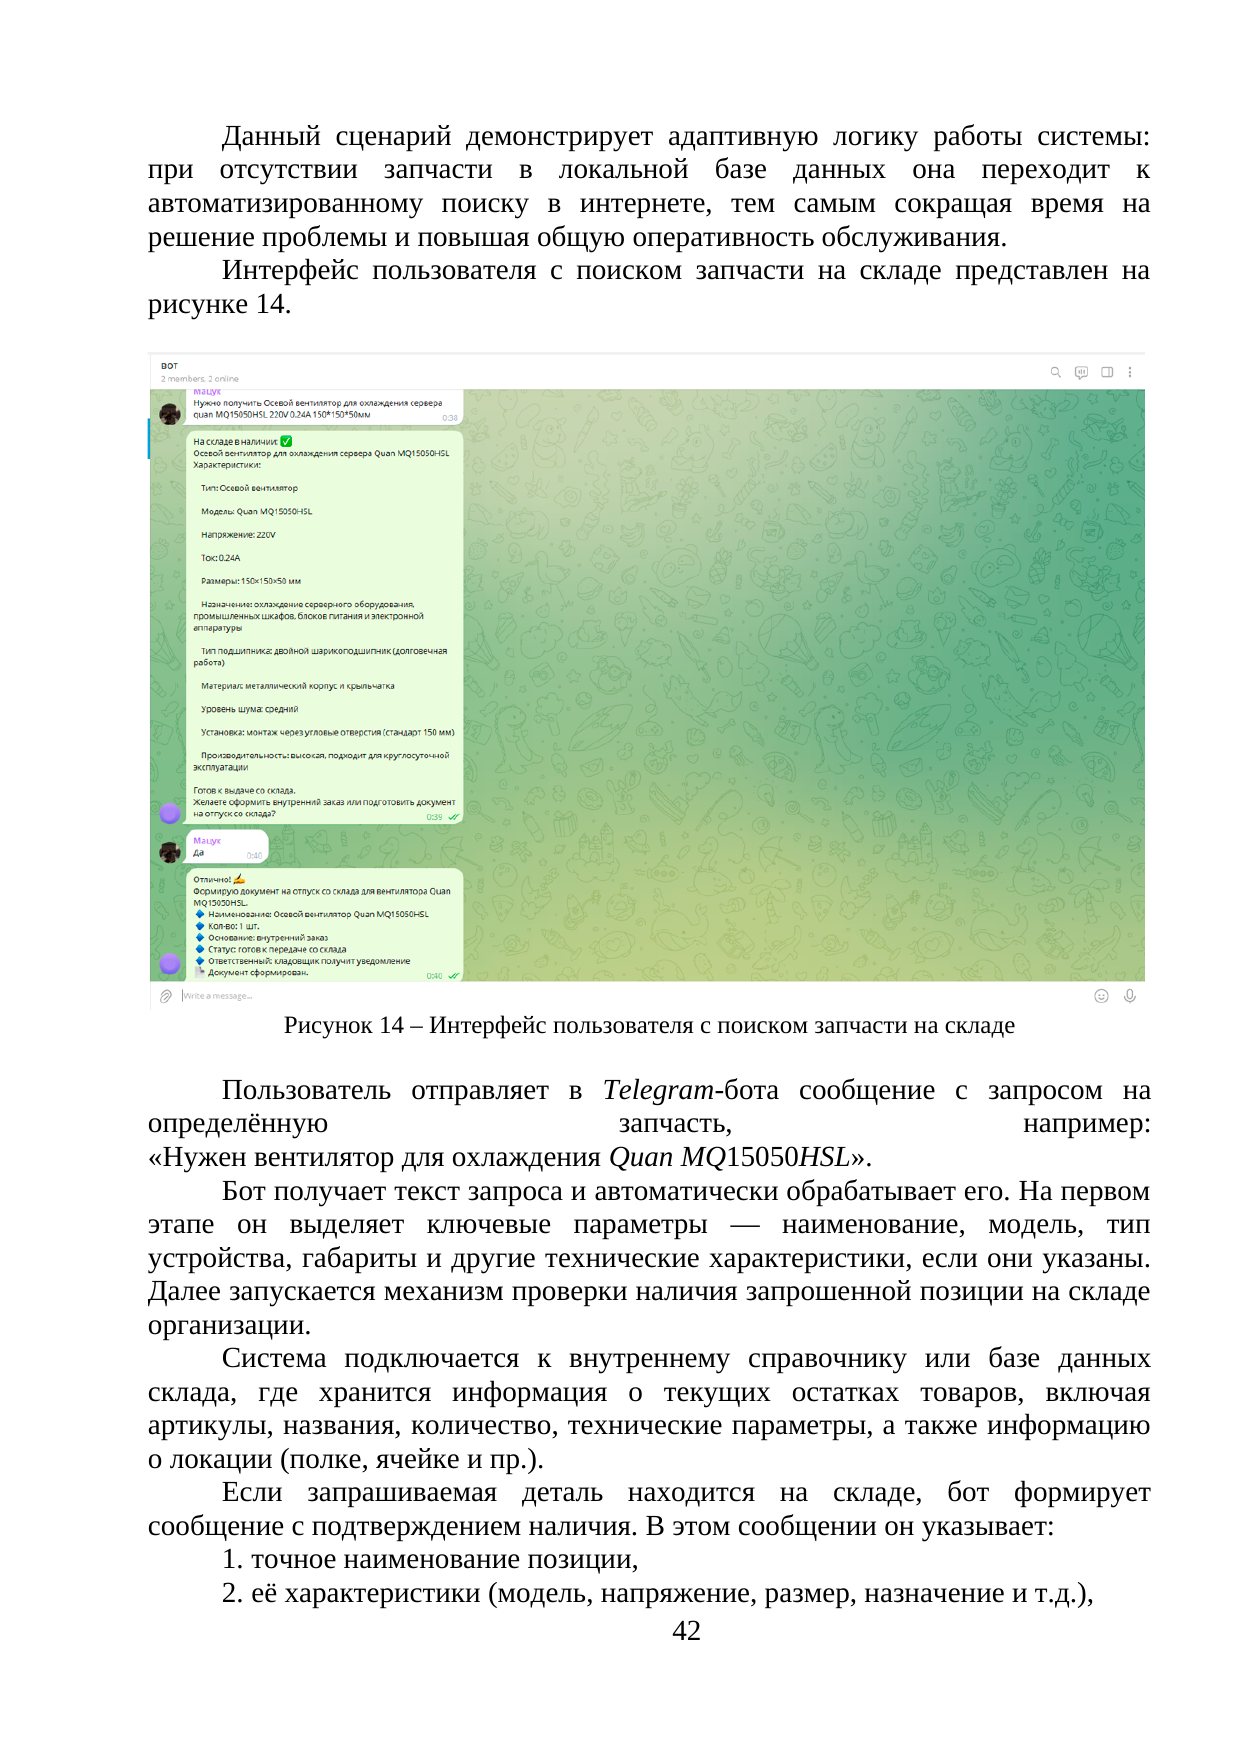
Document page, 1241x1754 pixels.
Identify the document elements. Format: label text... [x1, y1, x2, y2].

list её характеристики (модель, напряжение, размер, назначение и т.д.), [148, 1575, 1152, 1609]
text Интерфейс пользователя с поиском запчасти на складе представлен на рисунке 14. [148, 252, 1152, 319]
text Рисунок 14 – Интерфейс пользователя с поиском запчасти на складе [148, 1010, 1152, 1038]
text Если запрашиваемая деталь находится на складе, бот формирует сообщение с подтверждением наличия. В этом сообщении он указывает: [148, 1474, 1152, 1542]
text Бот получает текст запроса и автоматически обрабатывает его. На первом этапе он выделяет ключевые параметры — наименование, модель, тип устройства, габариты и другие технические характеристики, если они указаны. Далее запускается механизм проверки наличия запрошенной позиции на складе организации. [148, 1173, 1152, 1340]
text Пользователь отправляет в Telegram-бота сообщение с запросом на определённую запчасть, например: «Нужен вентилятор для охлаждения Quan MQ15050HSL». [148, 1072, 1152, 1173]
list точное наименование позиции, [148, 1542, 1152, 1575]
text Данный сценарий демонстрирует адаптивную логику работы системы: при отсутствии запчасти в локальной базе данных она переходит к автоматизированному поиску в интернете, тем самым сокращая время на решение проблемы и повышая общую оперативность обслуживания. [148, 118, 1152, 252]
picture [147, 352, 1152, 1010]
text Система подключается к внутреннему справочнику или базе данных склада, где хранится информация о текущих остатках товаров, включая артикулы, названия, количество, технические параметры, а также информацию о локации (полке, ячейке и пр.). [148, 1340, 1152, 1474]
